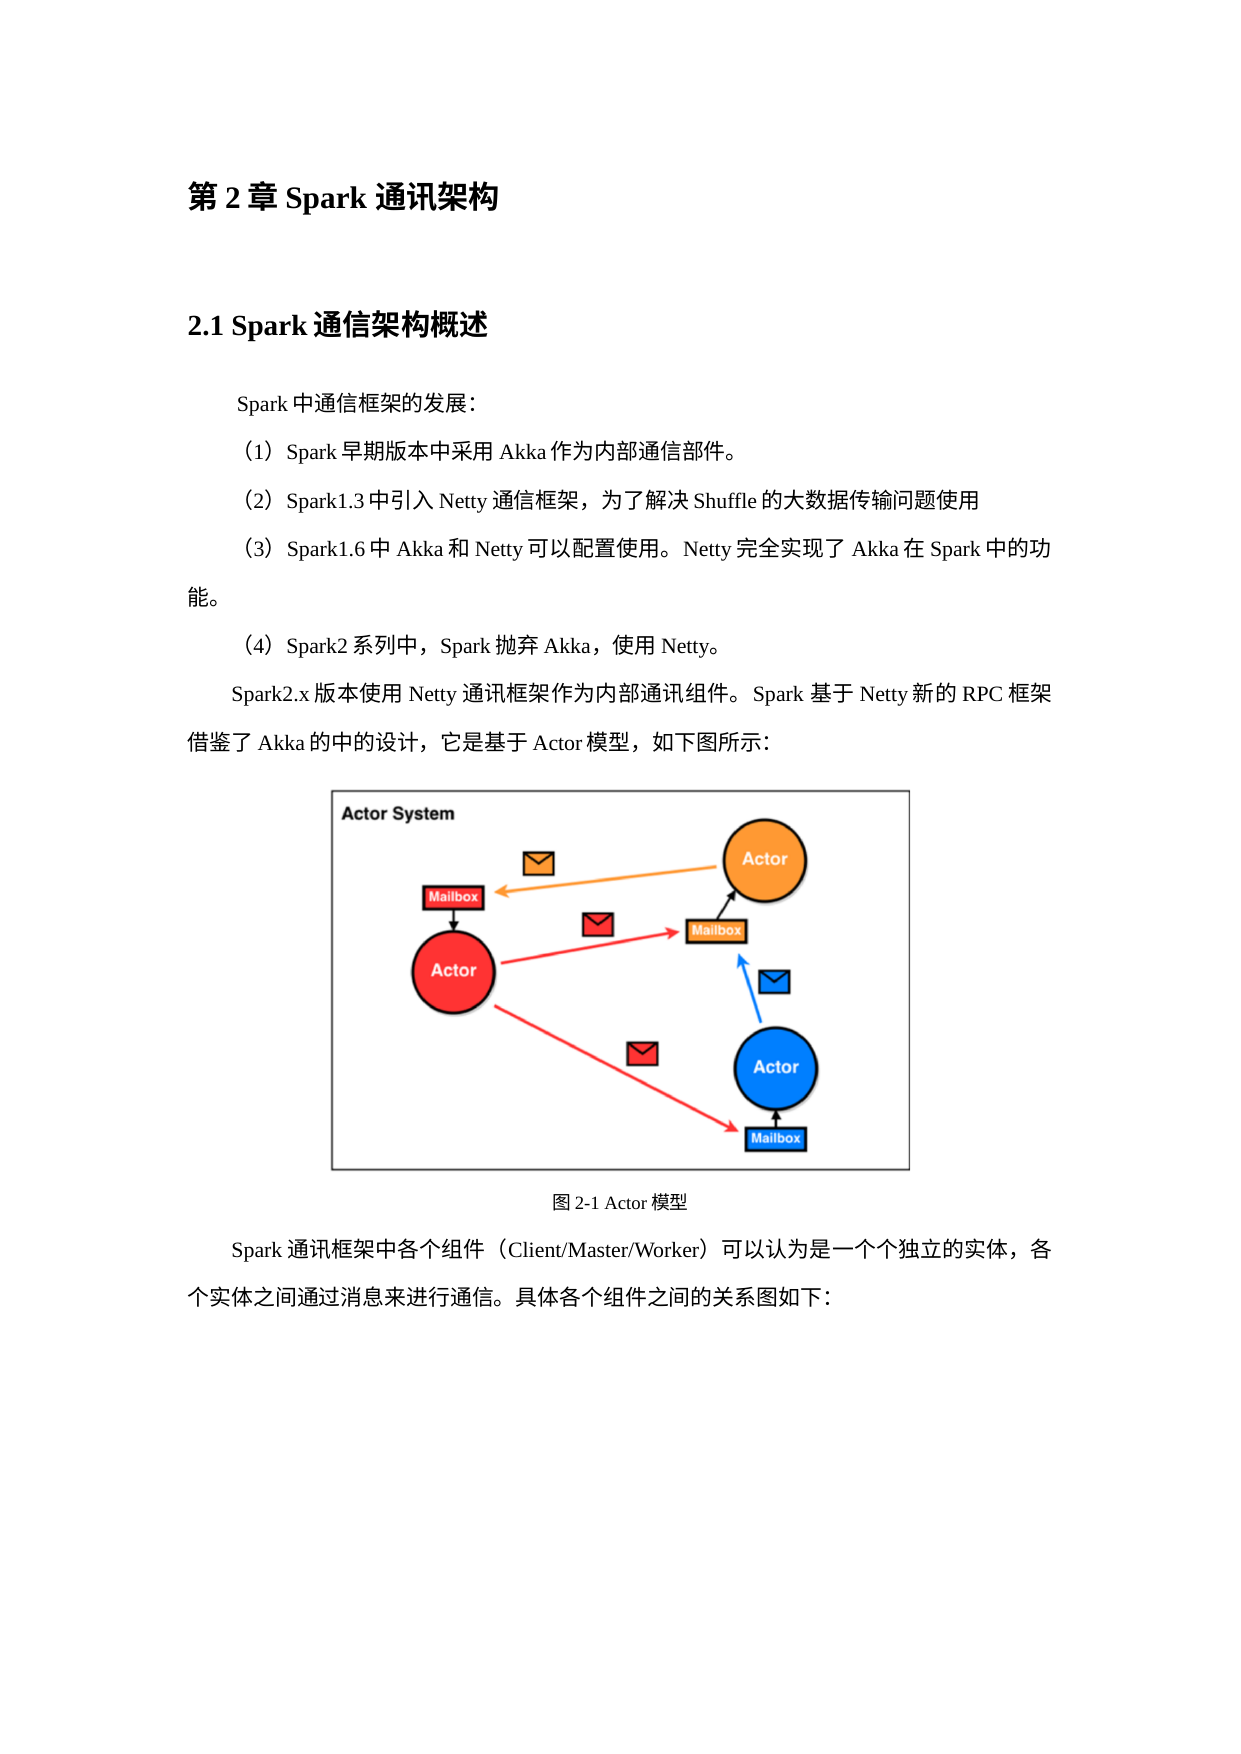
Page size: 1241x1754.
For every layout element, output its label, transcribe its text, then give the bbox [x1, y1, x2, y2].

text （2）Spark1.3中引入Netty通信框架，为了解决Shuffle的大数据传输问题使用 [187, 482, 1053, 515]
text （4）Spark2系列中，Spark抛弃Akka，使用Netty。 [187, 628, 1053, 660]
picture [330, 789, 911, 1173]
text 图2-1 Actor模型 [187, 1186, 1053, 1218]
subtitle 2.1 Spark通信架构概述 [187, 290, 1053, 355]
text Spark2.x版本使用Netty通讯框架作为内部通讯组件。Spark 基于Netty新的RPC框架借鉴了Akka的中的设计，它是基于Actor模型，如下图所示： [187, 676, 1053, 757]
text Spark通讯框架中各个组件（Client/Master/Worker）可以认为是一个个独立的实体，各个实体之间通过消息来进行通信。具体各个组件之间的关系图如下： [187, 1231, 1053, 1312]
text （3）Spark1.6中Akka和Netty可以配置使用。Netty完全实现了Akka在Spark中的功能。 [187, 531, 1053, 612]
text Spark中通信框架的发展： [187, 386, 1053, 418]
subtitle 第2章 Spark 通讯架构 [187, 162, 1053, 227]
text （1）Spark早期版本中采用Akka作为内部通信部件。 [187, 434, 1053, 466]
